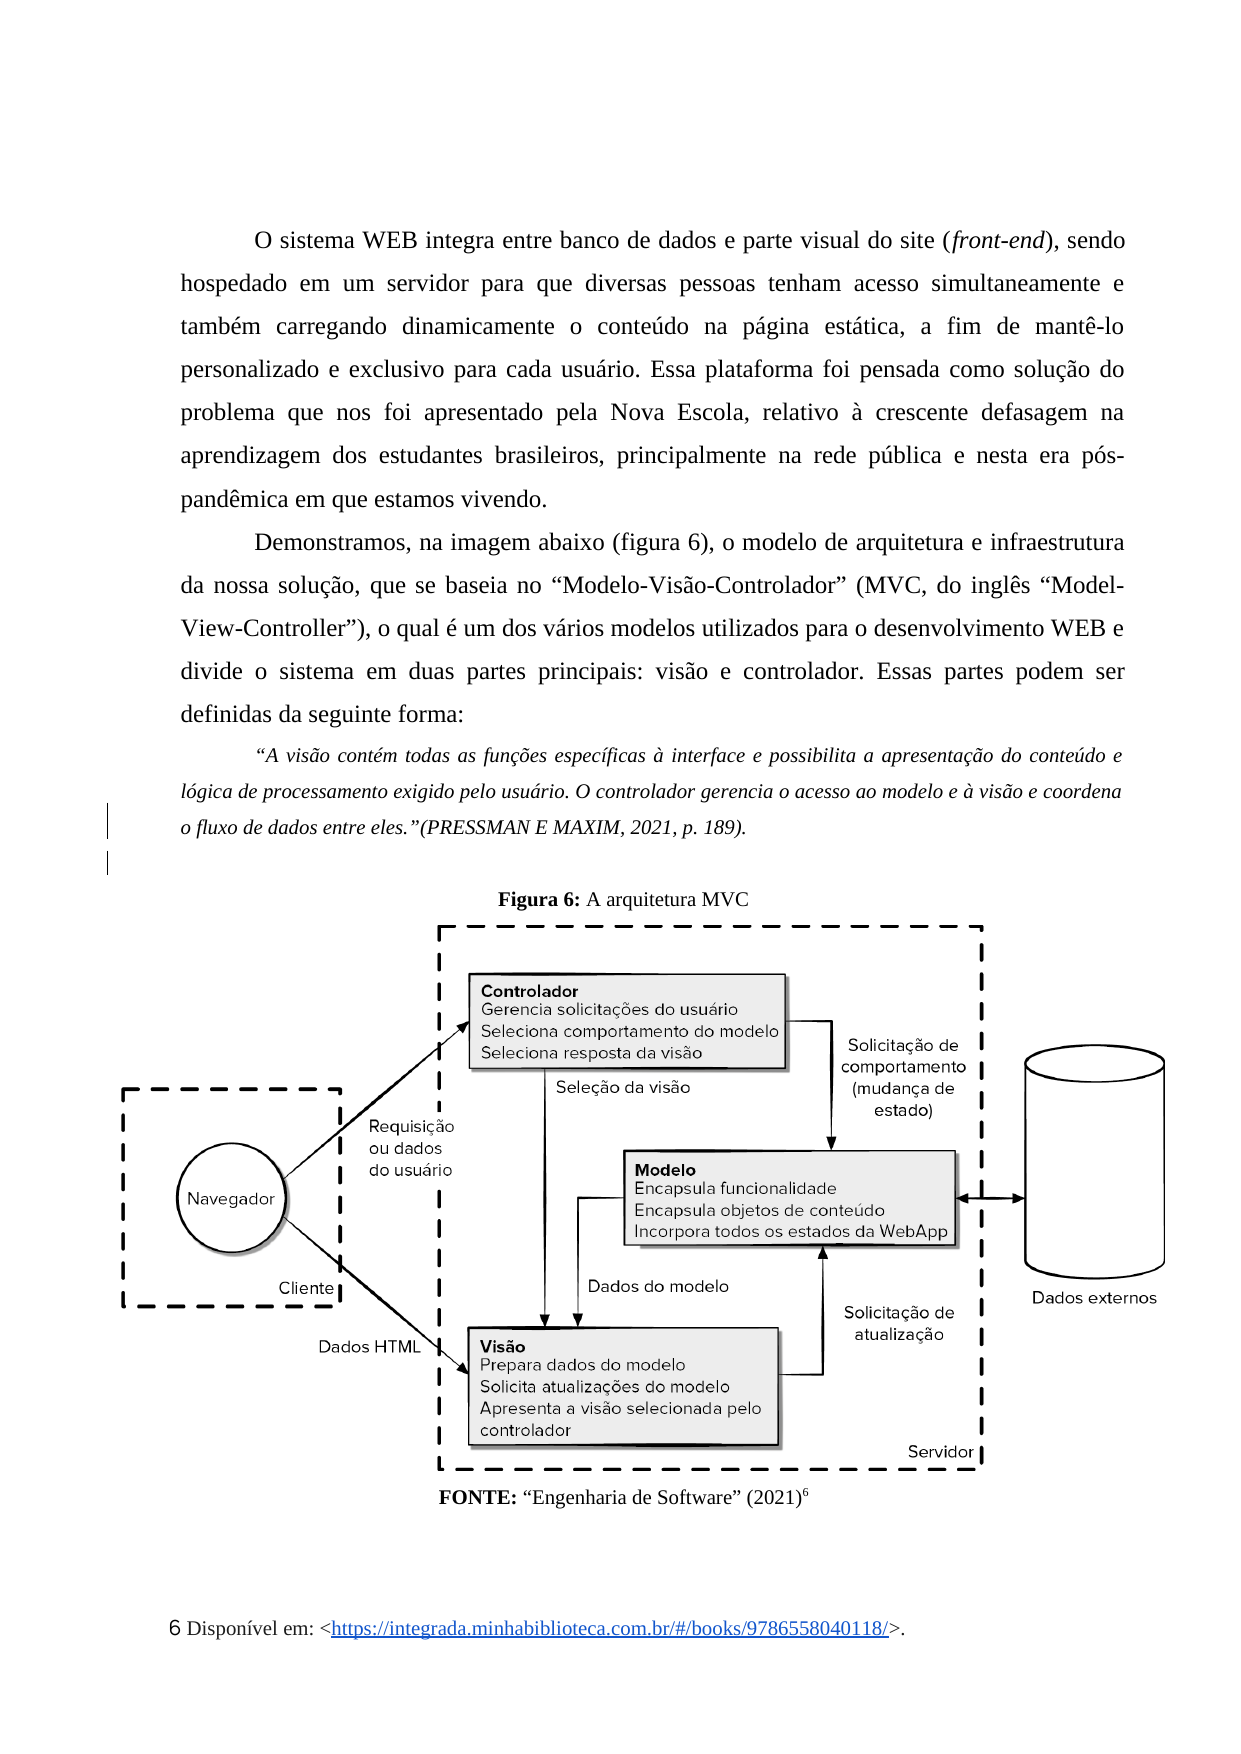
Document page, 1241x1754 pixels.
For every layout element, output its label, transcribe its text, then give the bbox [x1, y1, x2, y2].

text O sistema WEB integra entre banco de dados e parte visual do site (front-end), sendo hospedado em um servidor para que diversas pessoas tenham acesso simultaneamente e também carregando dinamicamente o conteúdo na página estática, a fim de mantê-lo personalizado e exclusivo para cada usuário. Essa plataforma foi pensada como solução do problema que nos foi apresentado pela Nova Escola, relativo à crescente defasagem na aprendizagem dos estudantes brasileiros, principalmente na rede pública e nesta era pós-pandêmica em que estamos vivendo. [180, 225, 1125, 512]
picture [121, 925, 1165, 1471]
text Figura 6: A arquitetura MVC [121, 887, 1125, 925]
text Demonstramos, na imagem abaixo (figura 6), o modelo de arquitetura e infraestrutura da nossa solução, que se baseia no “Modelo-Visão-Controlador” (MVC, do inglês “Model-View-Controller”), o qual é um dos vários modelos utilizados para o desenvolvimento WEB e divide o sistema em duas partes principais: visão e controlador. Essas partes podem ser definidas da seguinte forma: [180, 527, 1125, 728]
text FONTE: “Engenharia de Software” (2021) [121, 1485, 1125, 1509]
